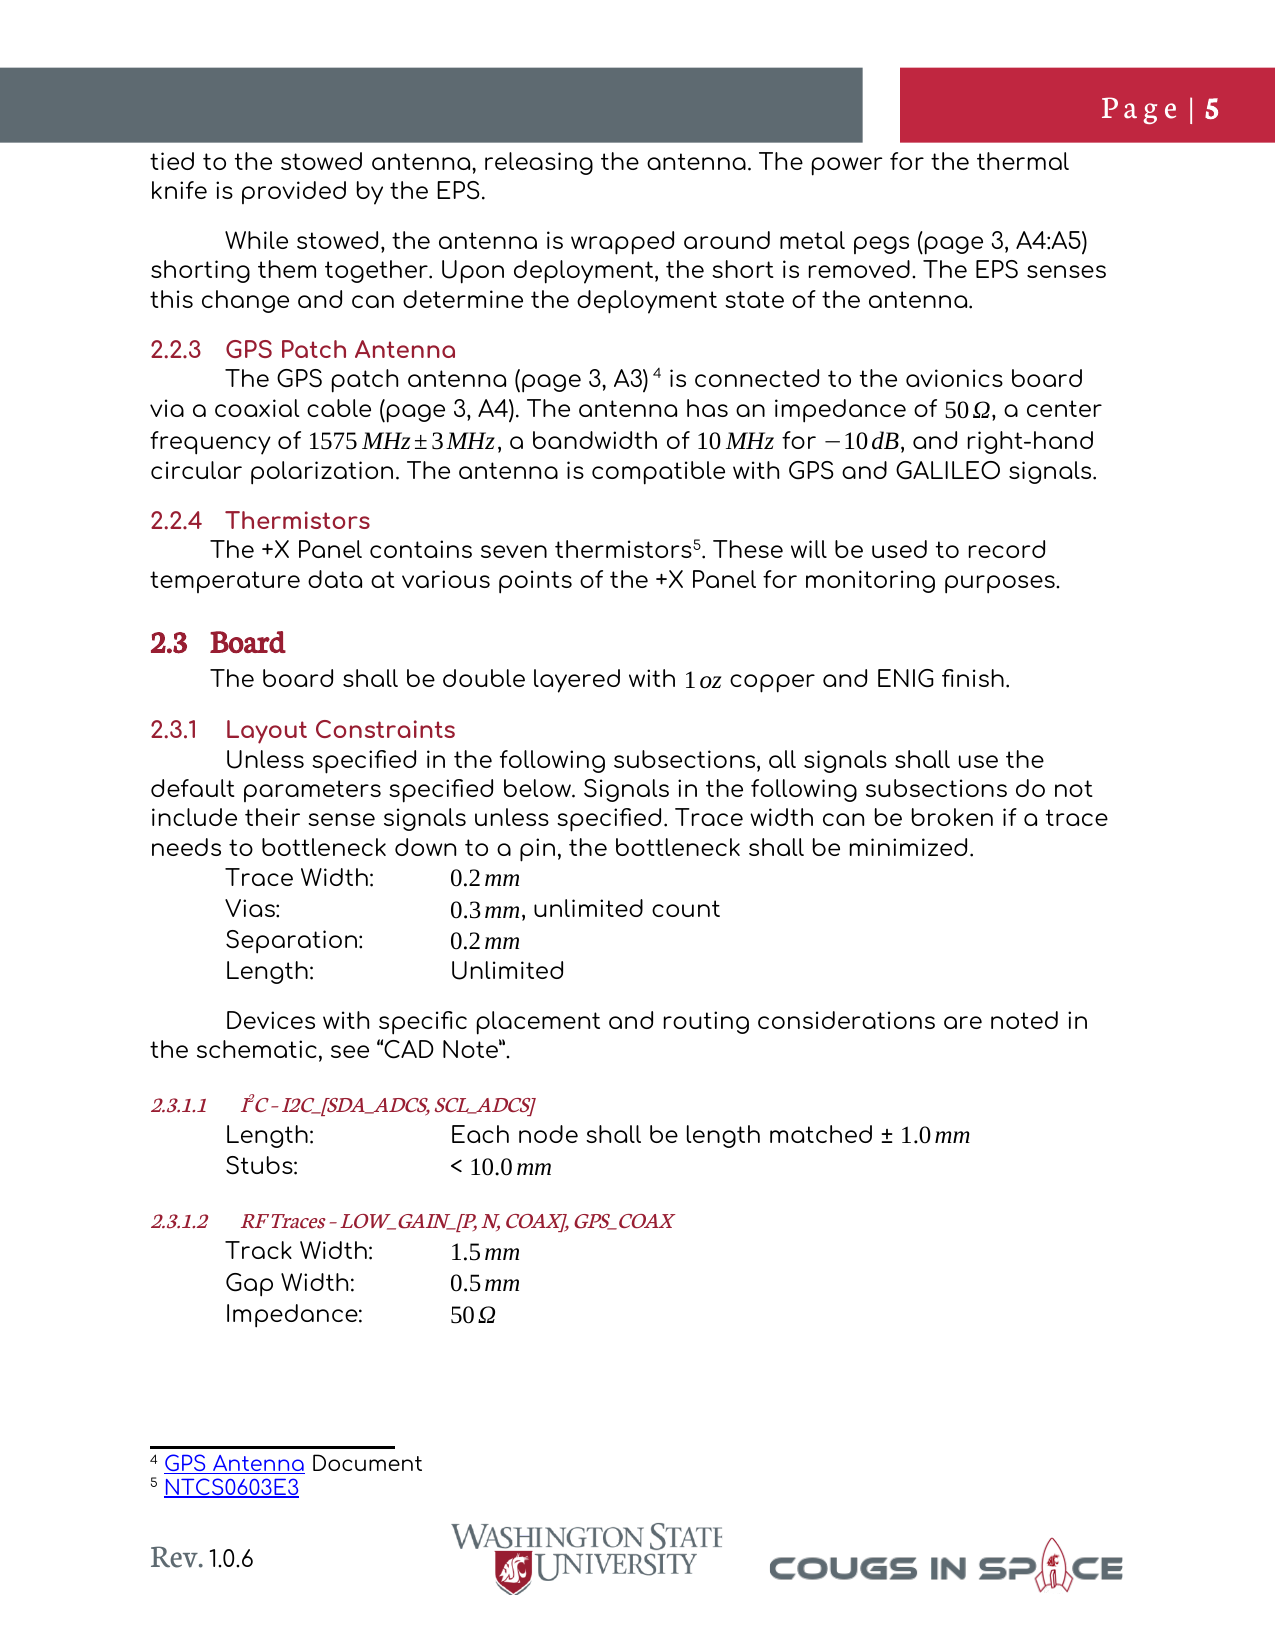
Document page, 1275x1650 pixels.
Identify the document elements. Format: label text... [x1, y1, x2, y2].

picture [450, 1522, 723, 1595]
text Separation: [225, 928, 1125, 955]
text Devices with specific placement and routing considerations are noted in the schematic, see “CAD Note”. [150, 1009, 1125, 1064]
text The +X Panel contains seven thermistors. These will be used to record temperature data at various points of the +X Panel for monitoring purposes. [150, 539, 1125, 593]
text Gap Width: [225, 1270, 1125, 1297]
text The GPS patch antenna (page 3, A3) is connected to the avionics board via a coaxial cable (page 3, A4). The antenna has an impedance of , a center frequency of , a bandwidth of for , and right-hand circular polarization. The antenna is compatible with GPS and GALILEO signals. [150, 367, 1125, 485]
text Unless specified in the following subsections, all signals shall use the default parameters specified below. Signals in the following subsections do not include their sense signals unless specified. Trace width can be broken if a trace needs to bottleneck down to a pin, the bottleneck shall be minimized. [150, 748, 1125, 861]
text Stubs: < [225, 1153, 1125, 1181]
subtitle RF Traces – LOW_GAIN_[P, N, COAX], GPS_COAX [150, 1205, 1125, 1234]
subtitle GPS Patch Antenna [150, 338, 1125, 363]
text While stowed, the antenna is wrapped around metal pegs (page 3, A4:A5) shorting them together. Upon deployment, the short is removed. The EPS senses this change and can determine the deployment state of the antenna. [150, 229, 1125, 313]
text Length: Unlimited [225, 959, 1125, 984]
text Vias: , unlimited count [225, 896, 1125, 924]
subtitle I2C – I2C_[SDA_ADCS, SCL_ADCS] [150, 1088, 1125, 1117]
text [150, 150, 1125, 205]
subtitle Thermistors [150, 509, 1125, 535]
text The board shall be double layered with copper and ENIG finish. [210, 666, 1125, 694]
subtitle Layout Constraints [150, 719, 1125, 744]
text Length: Each node shall be length matched ± [225, 1122, 1125, 1149]
text Trace Width: [225, 865, 1125, 893]
picture [769, 1537, 1123, 1594]
text Track Width: [225, 1238, 1125, 1266]
text Impedance: [225, 1301, 1125, 1329]
subtitle Board [150, 618, 1125, 660]
